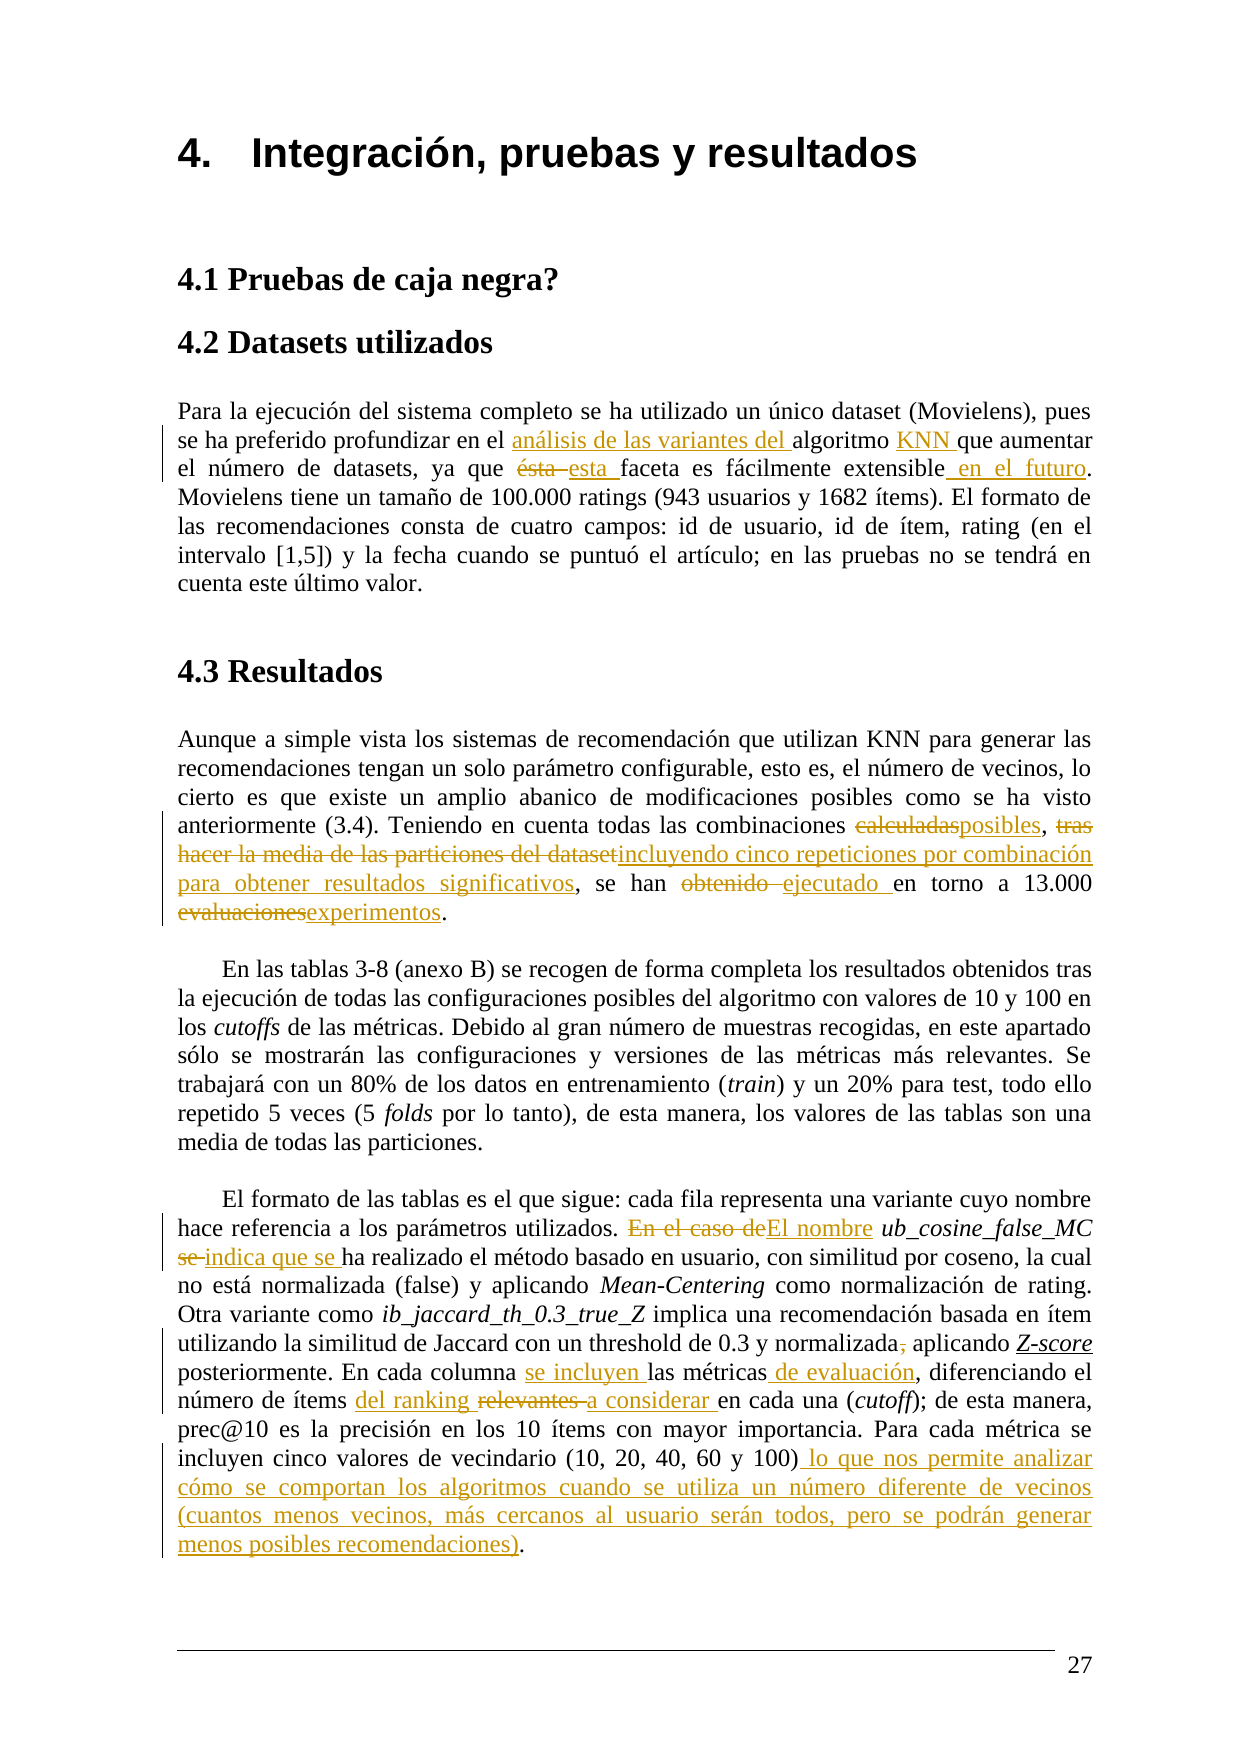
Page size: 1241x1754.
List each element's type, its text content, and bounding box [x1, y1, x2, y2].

subtitle Pruebas de caja negra? [177, 259, 1092, 298]
text En las tablas 3-8 (anexo A.B) se recogen de forma completa los resultados obtenidos tras la ejecución de todas las configuraciones posibles del algoritmo con valores de 10 y 100 en los cutoffs de las métricas. Debido al gran número de muestras recogidas, en este apartado sólo se mostrarán las configuraciones y versiones de las métricas más relevantes. Se trabajará con un 80% de los datos en entrenamiento (train) y un 20% para test, todo ello repetido 5 veces (5 folds por lo tanto), de esta manera, los valores de las tablas son una media de todas las particiones. [177, 954, 1092, 1156]
subtitle Integración, pruebas y resultados [177, 128, 1063, 176]
text Para la ejecución del sistema completo se ha utilizado un único dataset (Movielens), pues se ha preferido profundizar en el algoritmo que aumentar el número de datasets, ya que faceta es fácilmente extensible. Movielens tiene un tamaño de 100.000 ratings (943 usuarios y 1682 ítems). El formato de las recomendaciones consta de cuatro campos: id de usuario, id de ítem, rating (en el intervalo [1,5]) y la fecha cuando se puntuó el artículo; en las pruebas no se tendrá en cuenta este último valor. [177, 396, 1092, 597]
text El formato de las tablas es el que sigue: cada fila representa una variante cuyo nombre hace referencia a los parámetros utilizados. ub_cosine_false_MC ha realizado el método basado en usuario, con similitud por coseno, la cual no está normalizada (false) y aplicando Mean-Centering como normalización de rating. Otra variante como ib_jaccard_th_0.3_true_Z implica una recomendación basada en ítem utilizando la similitud de Jaccard con un threshold de 0.3 y normalizada aplicando Z-score posteriormente. En cada columna las métricas, diferenciando el número de ítems en cada una (cutoff); de esta manera, prec@10 es la precisión en los 10 ítems con mayor importancia. Para cada métrica se incluyen cinco valores de vecindario (10, 20, 40, 60 y 100). [177, 1184, 1092, 1497]
text Aunque a simple vista los sistemas de recomendación que utilizan KNN para generar las recomendaciones tengan un solo parámetro configurable, esto es, el número de vecinos, lo cierto es que existe un amplio abanico de modificaciones posibles como se ha visto anteriormente (3.4). Teniendo en cuenta todas las combinaciones , , se han en torno a 13.000 . [177, 724, 1092, 926]
subtitle Datasets utilizados [177, 323, 1092, 361]
subtitle Resultados [177, 651, 1092, 689]
